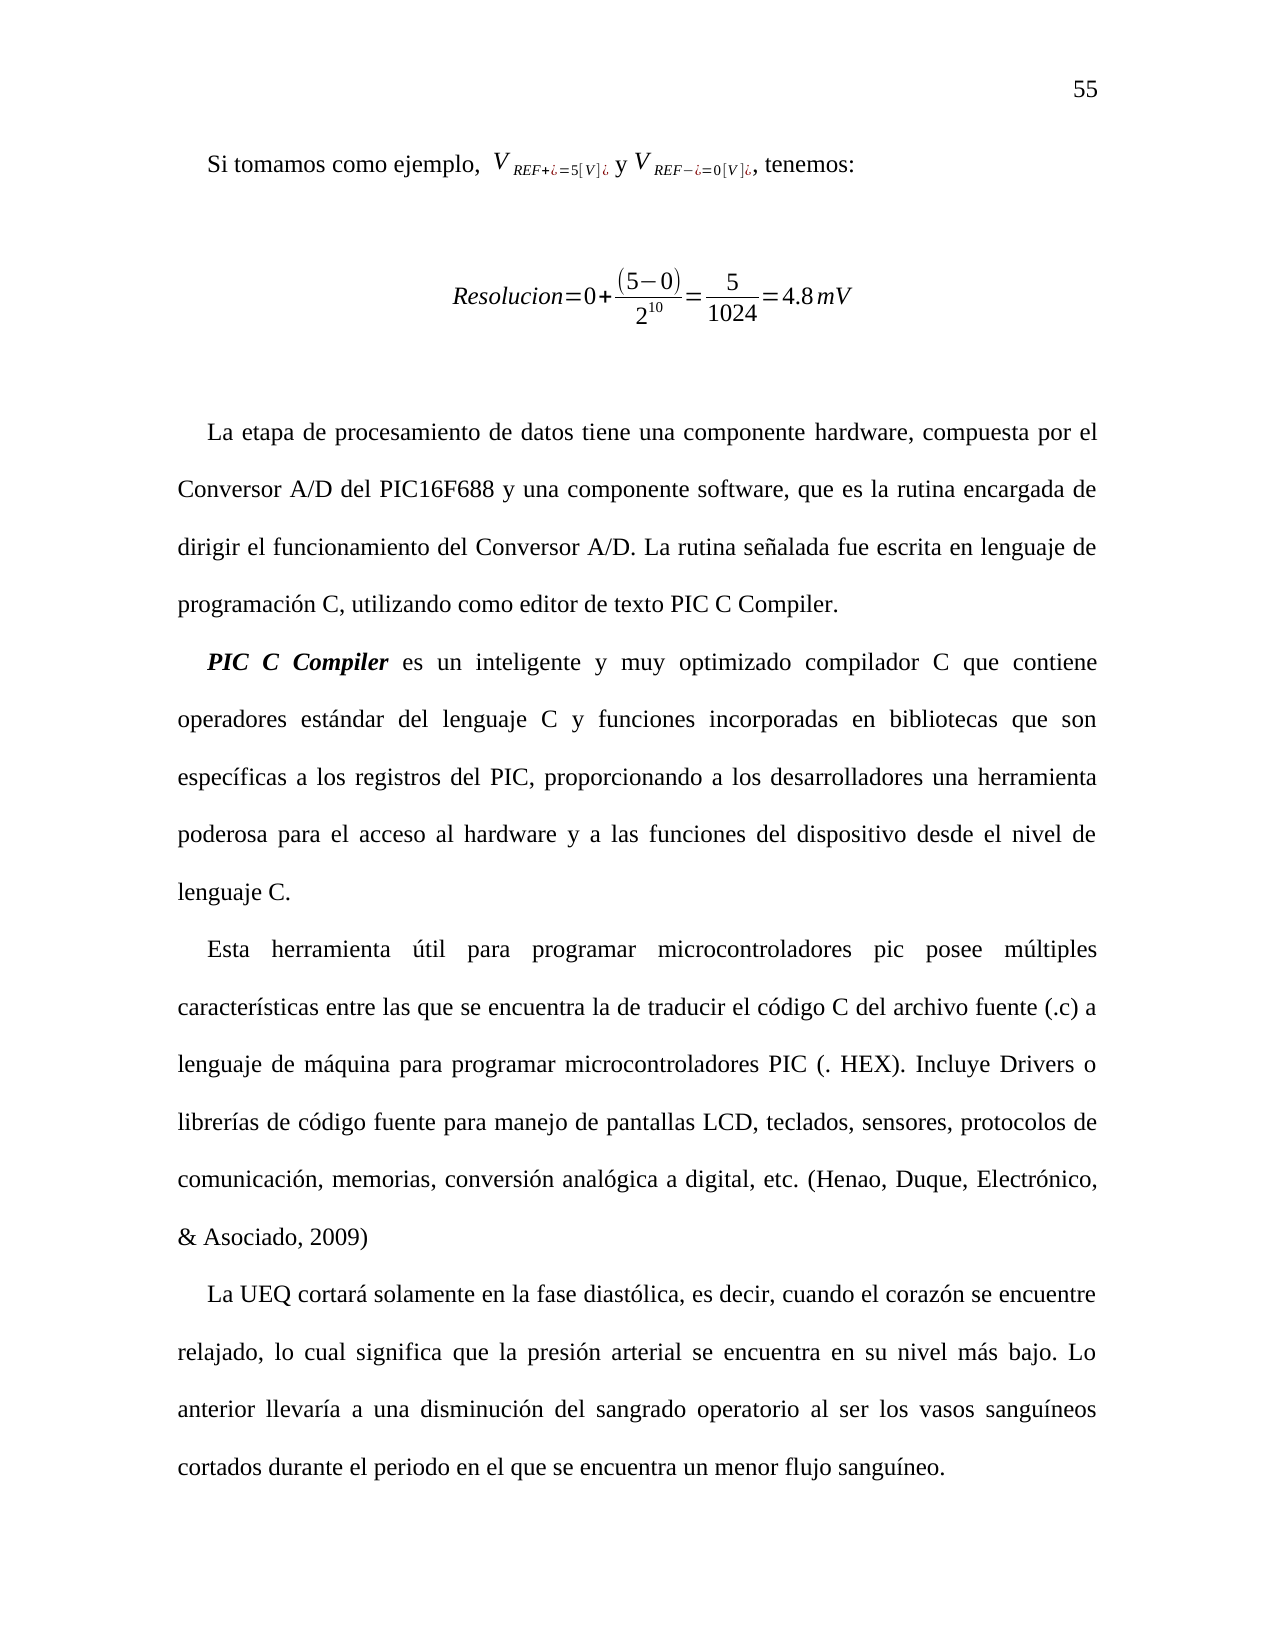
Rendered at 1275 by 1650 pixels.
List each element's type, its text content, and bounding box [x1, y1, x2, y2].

text Esta herramienta útil para programar microcontroladores pic posee múltiples características entre las que se encuentra la de traducir el código C del archivo fuente (.c) a lenguaje de máquina para programar microcontroladores PIC (. HEX). Incluye Drivers o librerías de código fuente para manejo de pantallas LCD, teclados, sensores, protocolos de comunicación, memorias, conversión analógica a digital, etc. (Henao, Duque, Electrónico, & Asociado, 2009) [177, 934, 1098, 1250]
text Si tomamos como ejemplo, y , tenemos: [177, 148, 1098, 179]
text PIC C Compiler es un inteligente y muy optimizado compilador C que contiene operadores estándar del lenguaje C y funciones incorporadas en bibliotecas que son específicas a los registros del PIC, proporcionando a los desarrolladores una herramienta poderosa para el acceso al hardware y a las funciones del dispositivo desde el nivel de lenguaje C. [177, 647, 1098, 905]
text La etapa de procesamiento de datos tiene una componente hardware, compuesta por el Conversor A/D del PIC16F688 y una componente software, que es la rutina encargada de dirigir el funcionamiento del Conversor A/D. La rutina señalada fue escrita en lenguaje de programación C, utilizando como editor de texto PIC C Compiler. [177, 417, 1098, 618]
text La UEQ cortará solamente en la fase diastólica, es decir, cuando el corazón se encuentre relajado, lo cual significa que la presión arterial se encuentra en su nivel más bajo. Lo anterior llevaría a una disminución del sangrado operatorio al ser los vasos sanguíneos cortados durante el periodo en el que se encuentra un menor flujo sanguíneo. [177, 1279, 1098, 1480]
